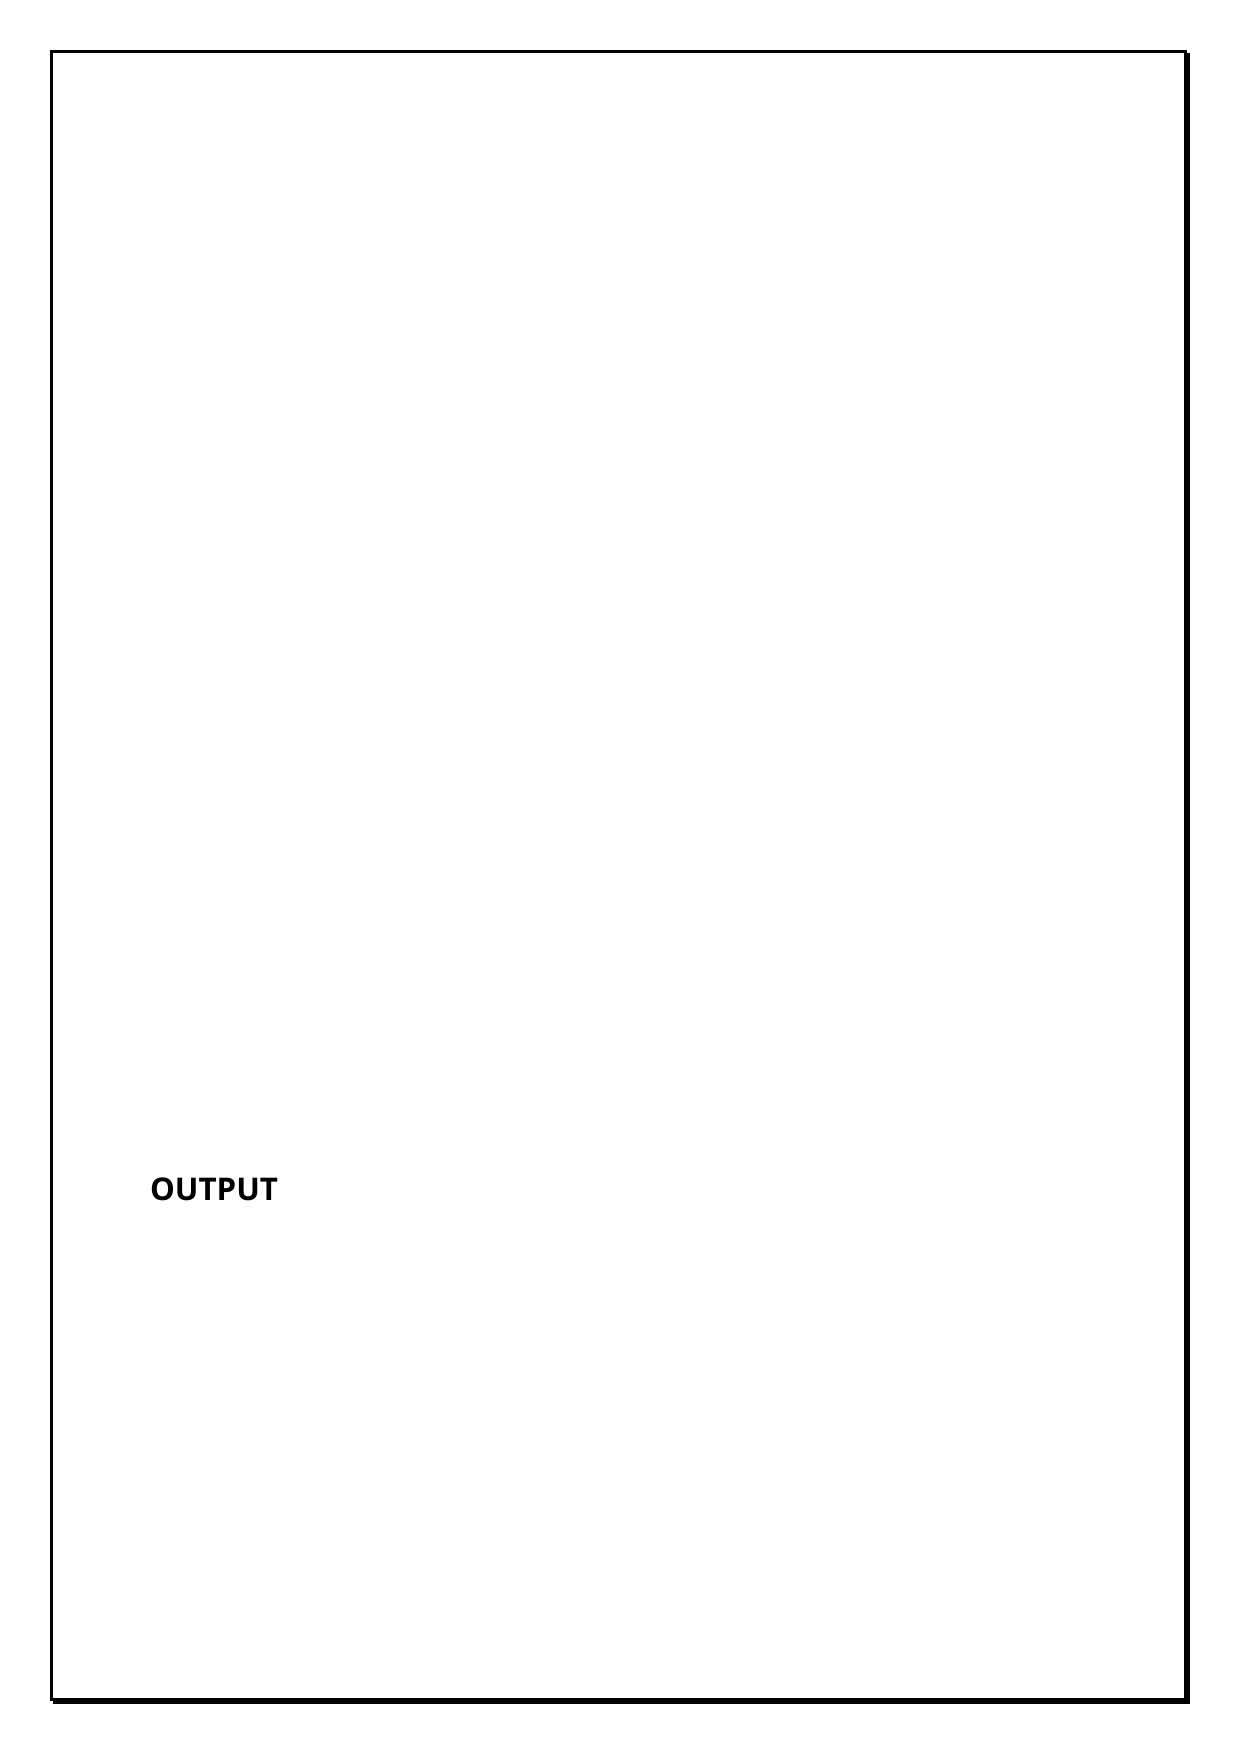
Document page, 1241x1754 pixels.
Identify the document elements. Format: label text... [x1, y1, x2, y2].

text OUTPUT [150, 1167, 1087, 1210]
